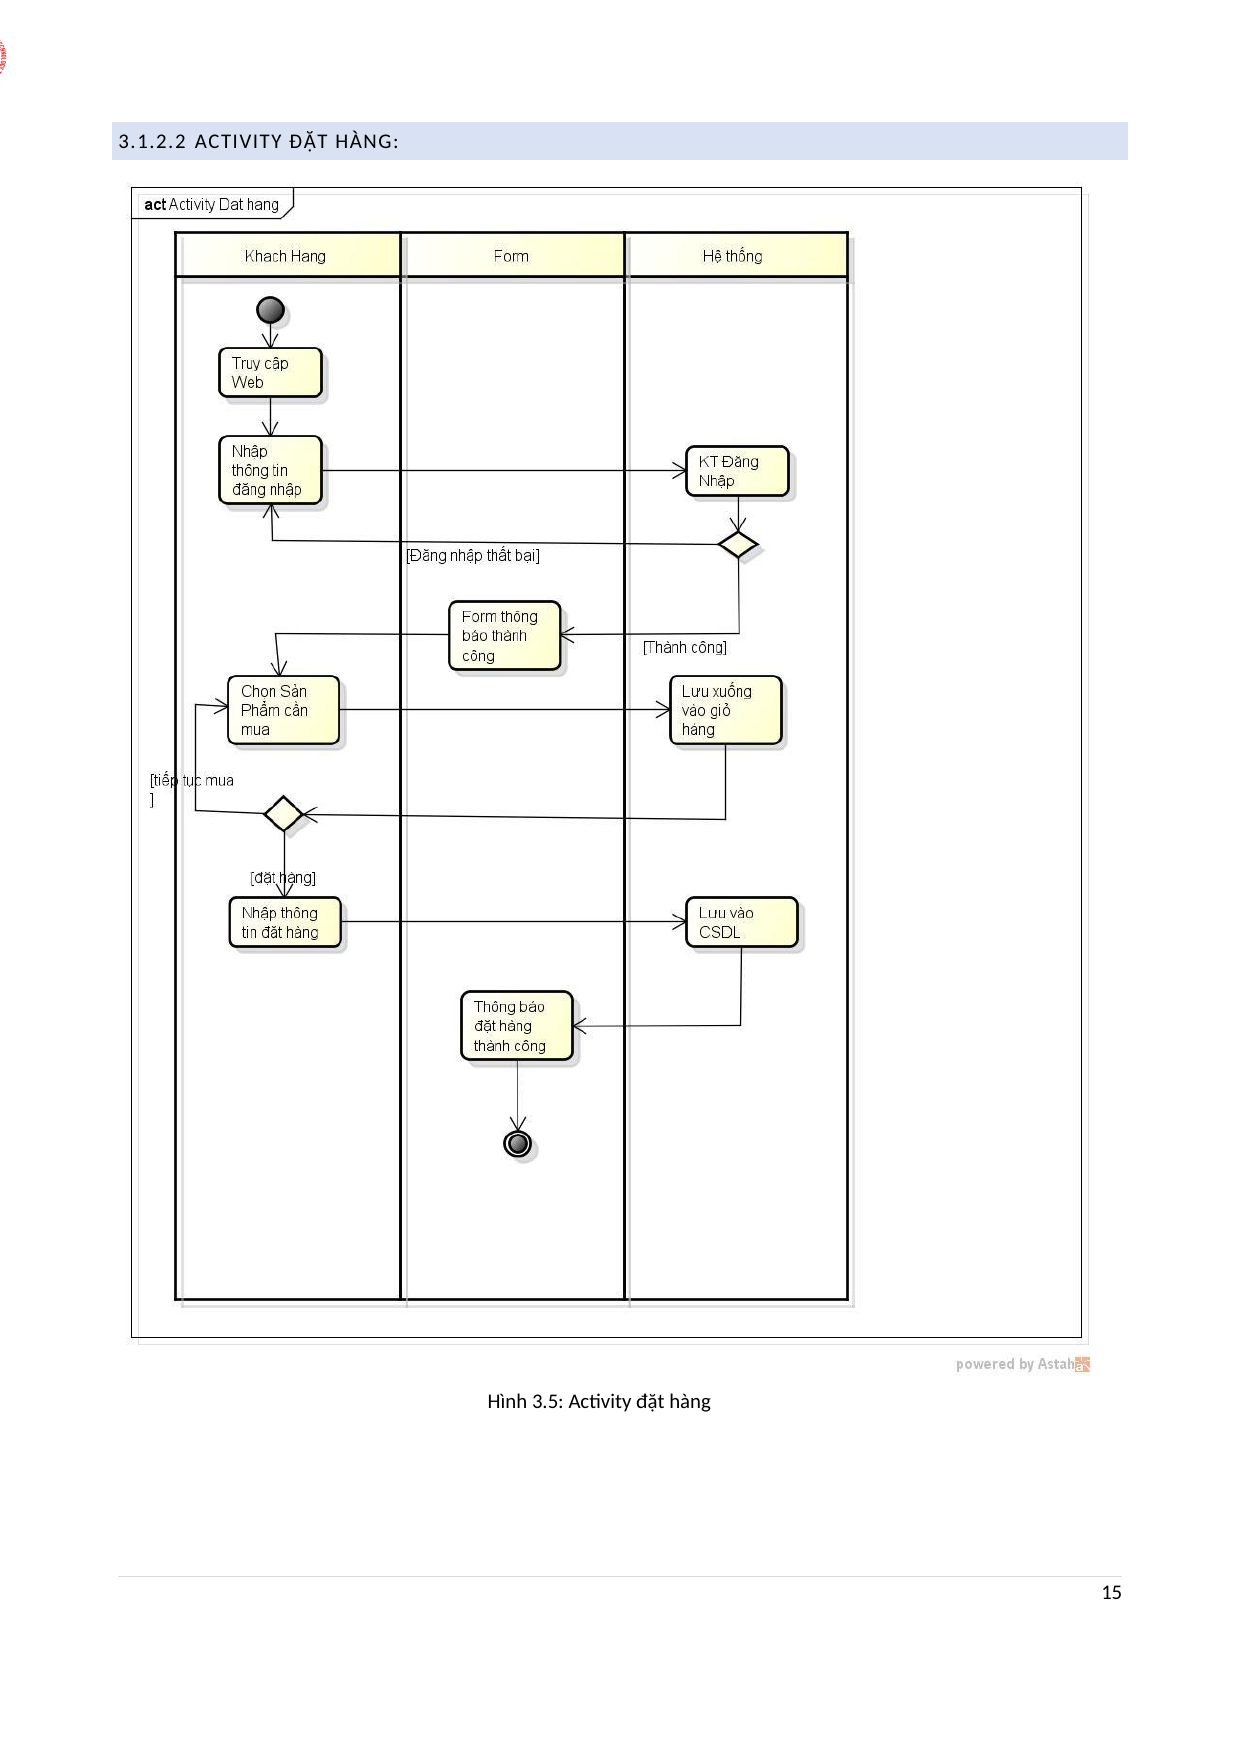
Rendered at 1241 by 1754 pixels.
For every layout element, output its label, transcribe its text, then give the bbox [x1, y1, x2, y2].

subtitle 3.1.2.2 Activity đặt hàng: [118, 129, 1122, 154]
text Hình 3.5: Activity đặt hàng [487, 1388, 1116, 1414]
picture [118, 174, 1094, 1376]
picture [0, 25, 7, 88]
